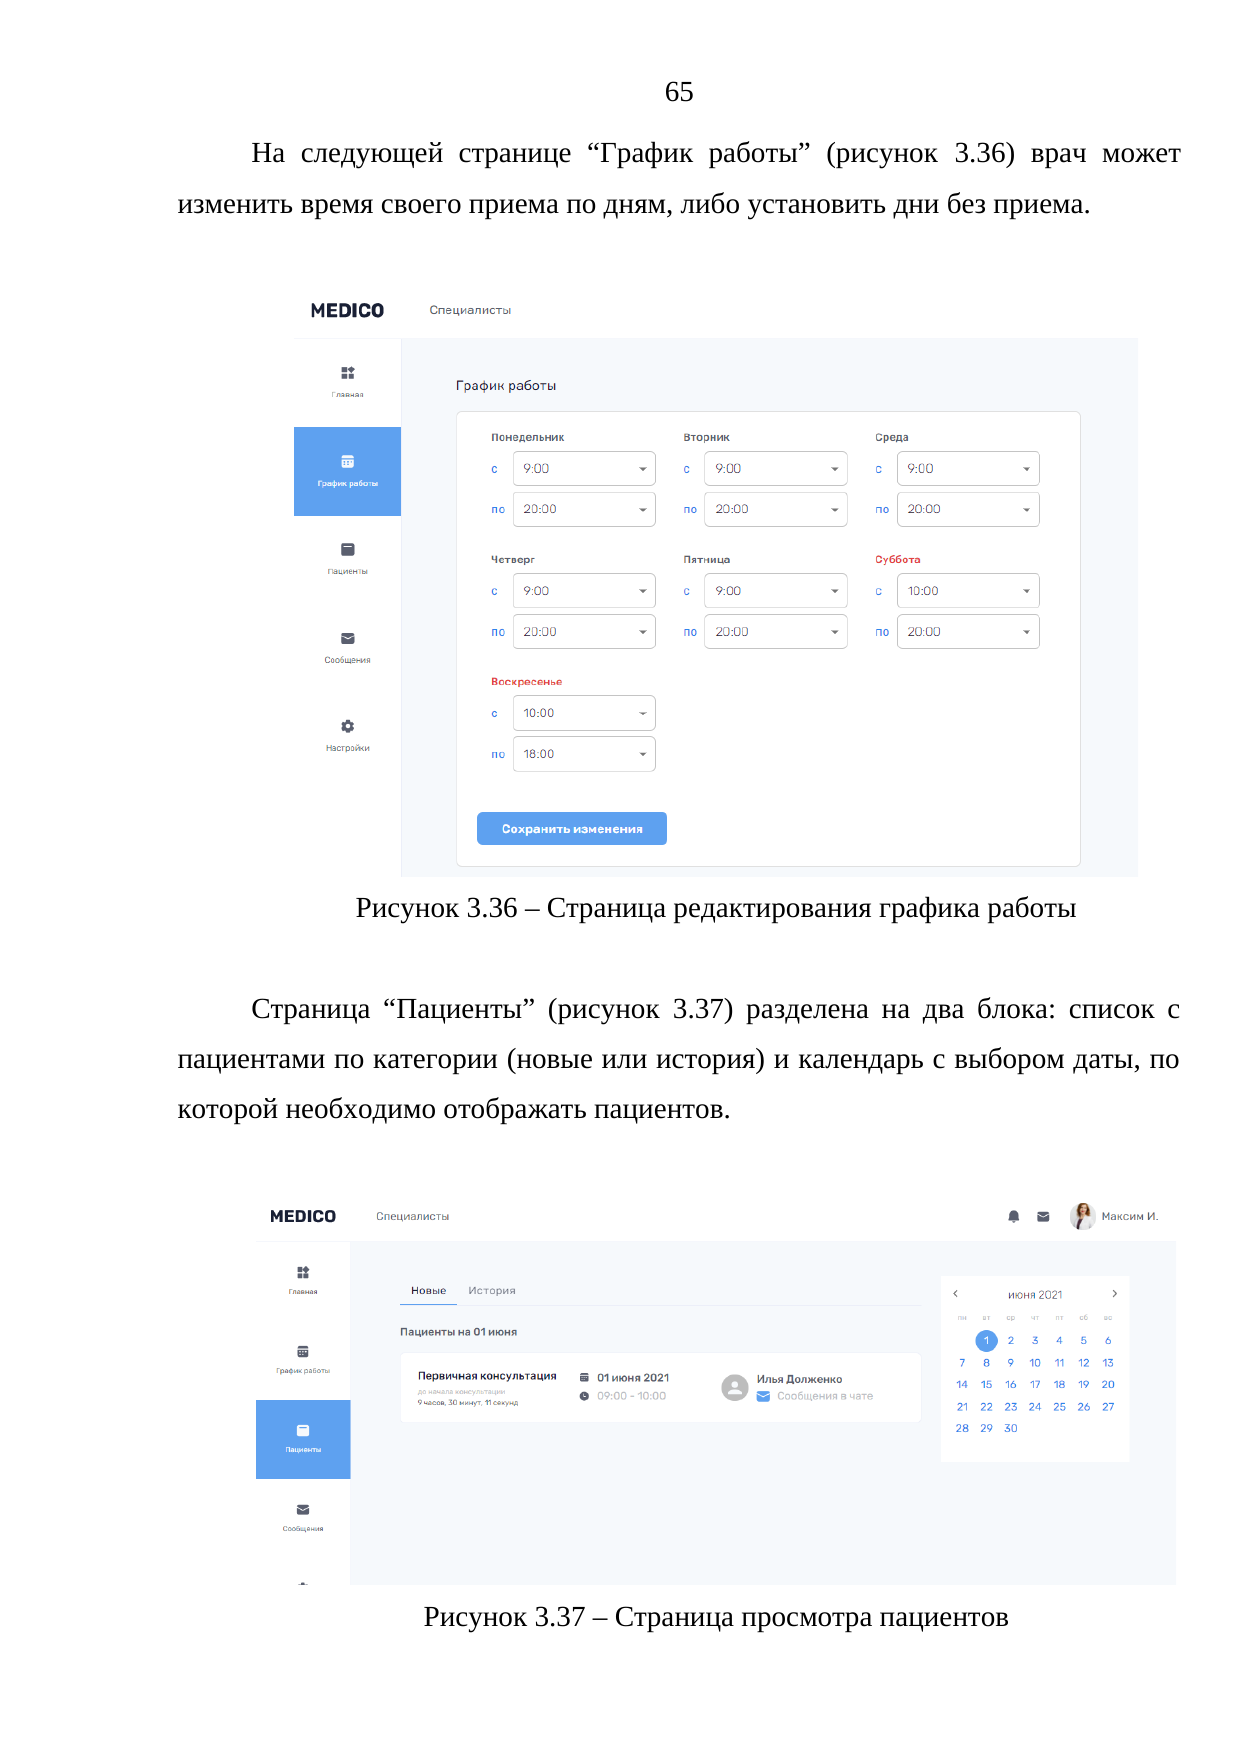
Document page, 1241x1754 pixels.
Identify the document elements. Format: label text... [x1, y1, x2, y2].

picture [256, 1192, 1177, 1585]
text Рисунок 3.37 – Страница просмотра пациентов [177, 1599, 1181, 1632]
text Страница “Пациенты” (рисунок 3.37) разделена на два блока: список с пациентами по категории (новые или история) и календарь с выбором даты, по которой необходимо отображать пациентов. [177, 991, 1181, 1125]
text На следующей странице “График работы” (рисунок 3.36) врач может изменить время своего приема по дням, либо установить дни без приема. [177, 135, 1181, 219]
picture [294, 286, 1139, 877]
text Рисунок 3.36 – Страница редактирования графика работы [177, 890, 1181, 924]
